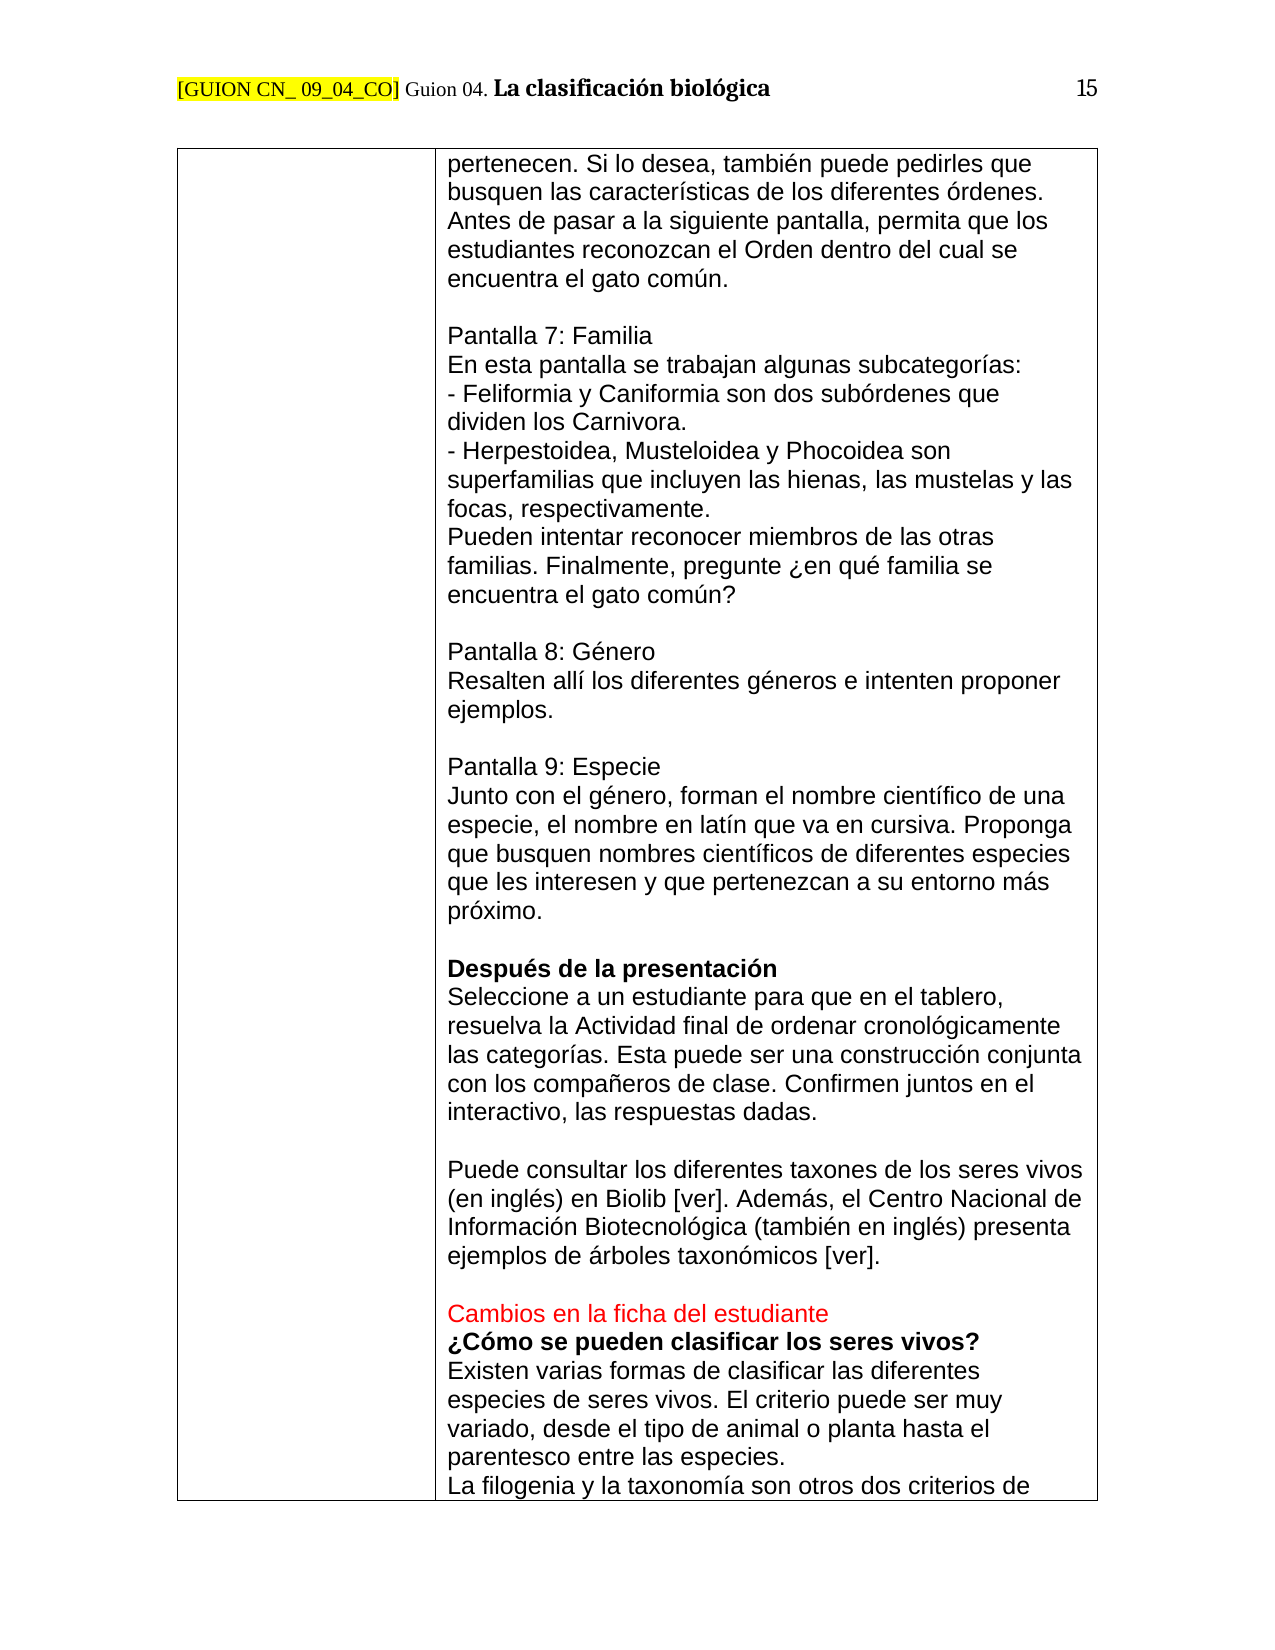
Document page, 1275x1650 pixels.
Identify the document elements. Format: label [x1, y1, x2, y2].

table_cell [178, 149, 435, 1500]
table_cell [436, 149, 1097, 1500]
